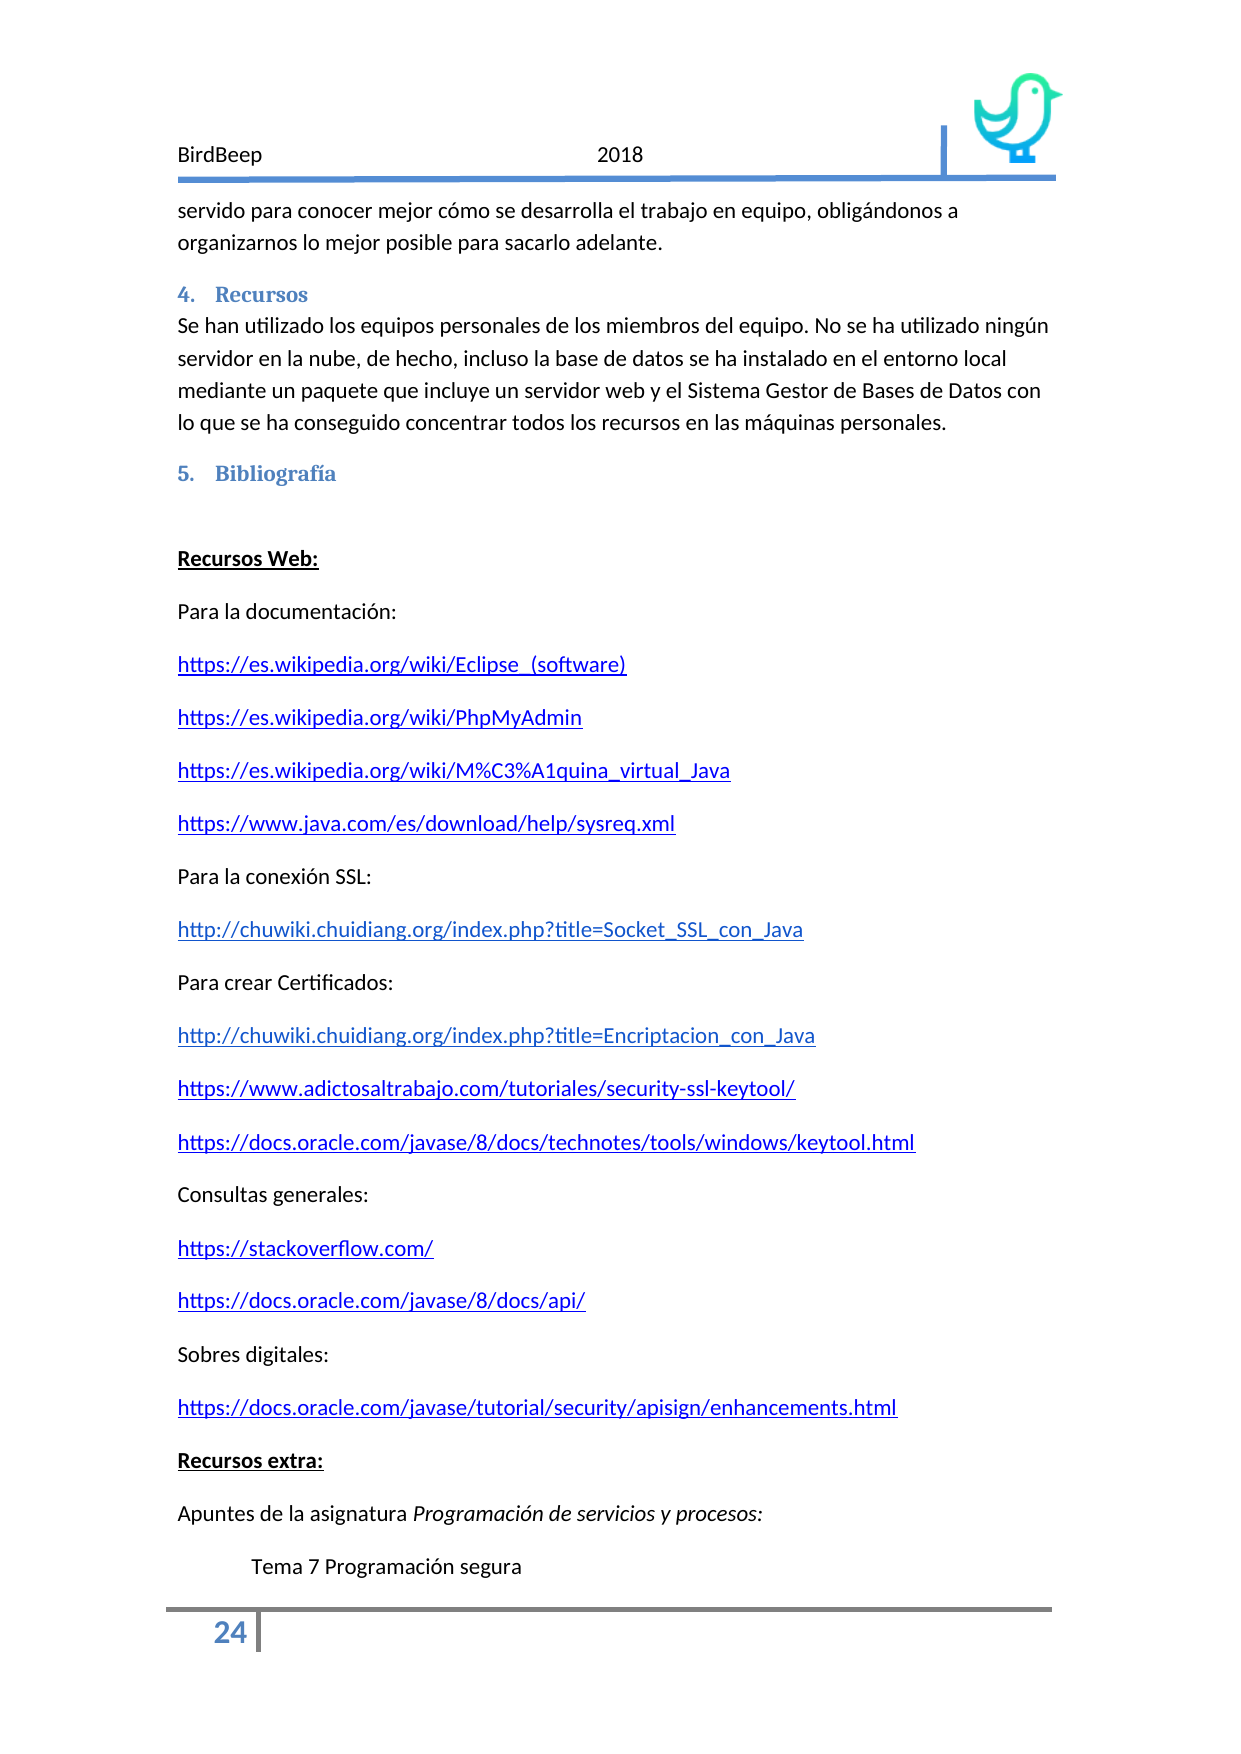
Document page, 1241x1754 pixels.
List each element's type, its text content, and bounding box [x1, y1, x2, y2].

text Se han utilizado los equipos personales de los miembros del equipo. No se ha utilizado ningún servidor en la nube, de hecho, incluso la base de datos se ha instalado en el entorno local mediante un paquete que incluye un servidor web y el Sistema Gestor de Bases de Datos con lo que se ha conseguido concentrar todos los recursos en las máquinas personales. [177, 312, 1063, 436]
text Para crear Certificados: [177, 968, 1063, 997]
text http://chuwiki.chuidiang.org/index.php?title=Socket_SSL_con_Java [177, 916, 1063, 943]
subtitle Recursos [177, 281, 1063, 308]
text Sobres digitales: [177, 1340, 1063, 1368]
text Consultas generales: [177, 1181, 1063, 1209]
text Para la conexión SSL: [177, 862, 1063, 891]
text https://www.adictosaltrabajo.com/tutoriales/security-ssl-keytool/ [177, 1074, 1063, 1103]
text http://chuwiki.chuidiang.org/index.php?title=Encriptacion_con_Java [177, 1022, 1063, 1049]
text Para la documentación: [177, 597, 1063, 625]
text https://es.wikipedia.org/wiki/PhpMyAdmin [177, 703, 1063, 731]
text https://stackoverflow.com/ [177, 1234, 1063, 1262]
text https://es.wikipedia.org/wiki/M%C3%A1quina_virtual_Java [177, 756, 1063, 784]
text https://www.java.com/es/download/help/sysreq.xml [177, 809, 1063, 837]
text https://es.wikipedia.org/wiki/Eclipse_(software) [177, 650, 1063, 678]
picture [974, 73, 1063, 163]
text https://docs.oracle.com/javase/8/docs/api/ [177, 1287, 1063, 1315]
subtitle Bibliografía [177, 461, 1063, 487]
text Recursos Web: [177, 544, 1063, 572]
text Recursos extra: [177, 1446, 1063, 1474]
text Tema 7 Programación segura [177, 1552, 1063, 1580]
text https://docs.oracle.com/javase/tutorial/security/apisign/enhancements.html [177, 1393, 1063, 1421]
text https://docs.oracle.com/javase/8/docs/technotes/tools/windows/keytool.html [177, 1128, 1063, 1156]
text Apuntes de la asignatura Programación de servicios y procesos: [177, 1499, 1063, 1527]
